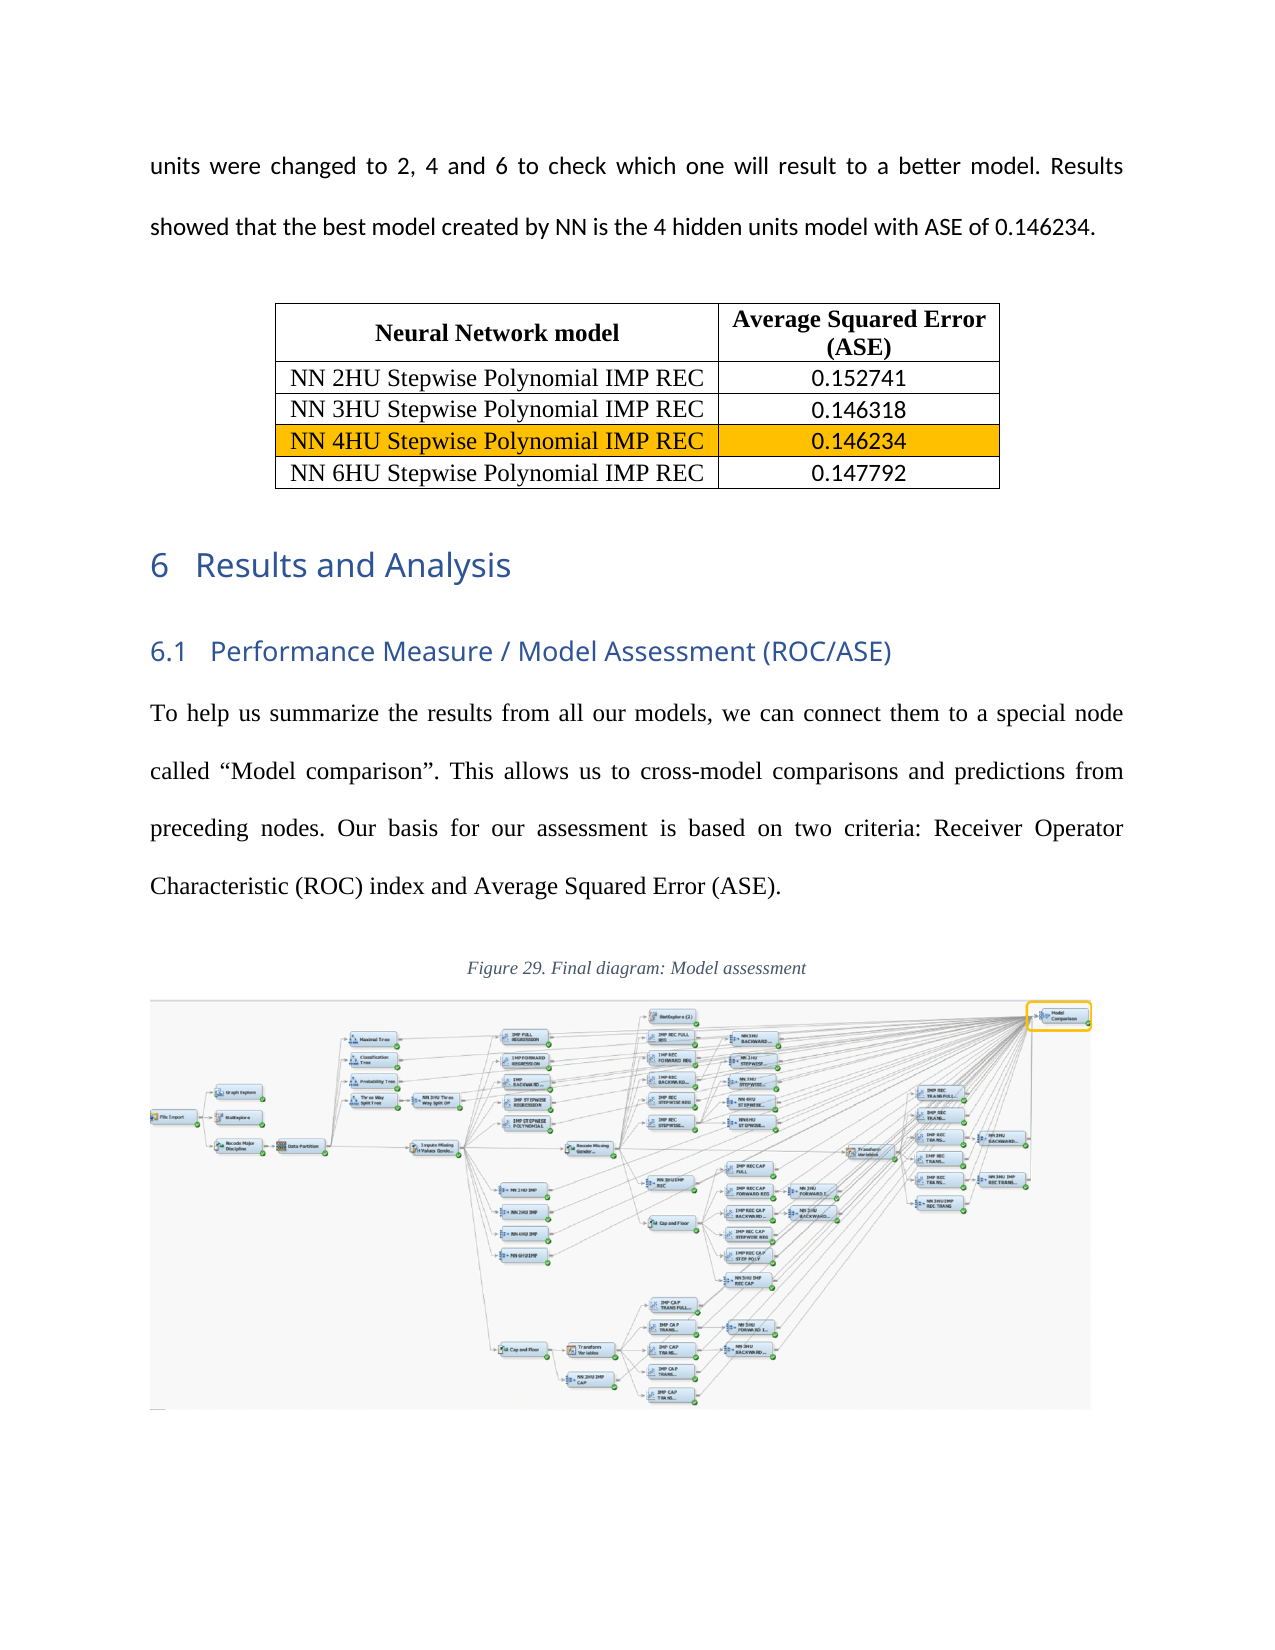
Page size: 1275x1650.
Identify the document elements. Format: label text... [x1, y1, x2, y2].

table_cell NN 3HU Stepwise Polynomial IMP REC [276, 394, 718, 424]
table_cell NN 2HU Stepwise Polynomial IMP REC [276, 362, 718, 393]
table_cell NN 4HU Stepwise Polynomial IMP REC [276, 425, 718, 456]
table_cell NN 6HU Stepwise Polynomial IMP REC [276, 457, 718, 487]
table_cell 0.146234 [719, 425, 999, 456]
text To help us summarize the results from all our models, we can connect them to a special node called “Model comparison”. This allows us to cross-model comparisons and predictions from preceding nodes. Our basis for our assessment is based on two criteria: Receiver Operator Characteristic (ROC) index and Average Squared Error (ASE). [150, 698, 1125, 900]
subtitle Performance Measure / Model Assessment (ROC/ASE) [150, 633, 1125, 670]
table_cell 0.146318 [719, 394, 999, 424]
table_header Average Squared Error (ASE) [719, 304, 999, 361]
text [150, 150, 1125, 242]
subtitle Results and Analysis [150, 542, 1125, 588]
picture [150, 999, 1093, 1410]
table_cell 0.147792 [719, 457, 999, 487]
table_cell 0.152741 [719, 362, 999, 393]
table_header Neural Network model [276, 304, 718, 361]
